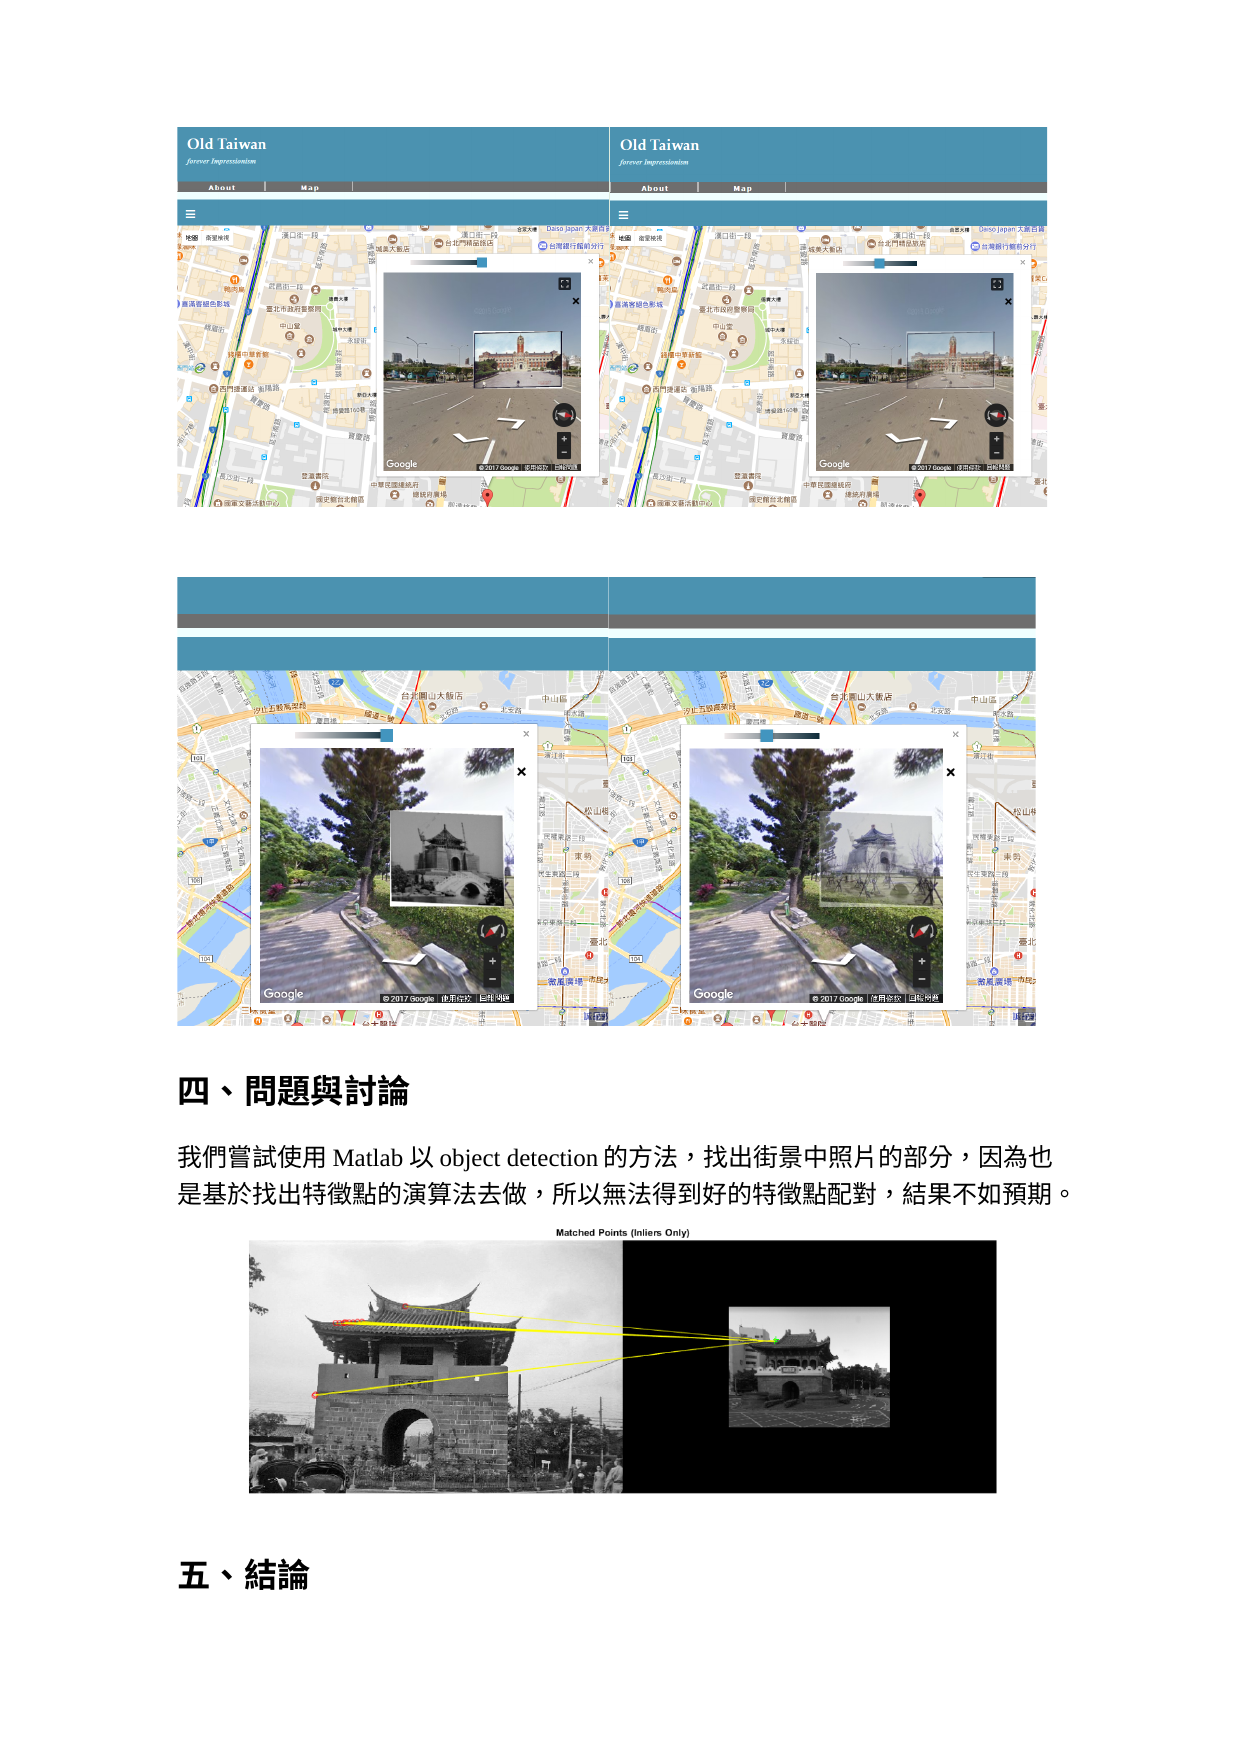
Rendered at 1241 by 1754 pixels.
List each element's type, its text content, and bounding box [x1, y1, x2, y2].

picture [177, 127, 1048, 507]
picture [229, 1211, 1011, 1518]
text 四、問題與討論 [177, 1064, 1063, 1113]
text 五、結論 [177, 1549, 1063, 1597]
text 我們嘗試使用Matlab 以object detection的方法，找出街景中照片的部分，因為也是基於找出特徵點的演算法去做，所以無法得到好的特徵點配對，結果不如預期。 [177, 1137, 1063, 1212]
picture [177, 577, 1036, 1026]
